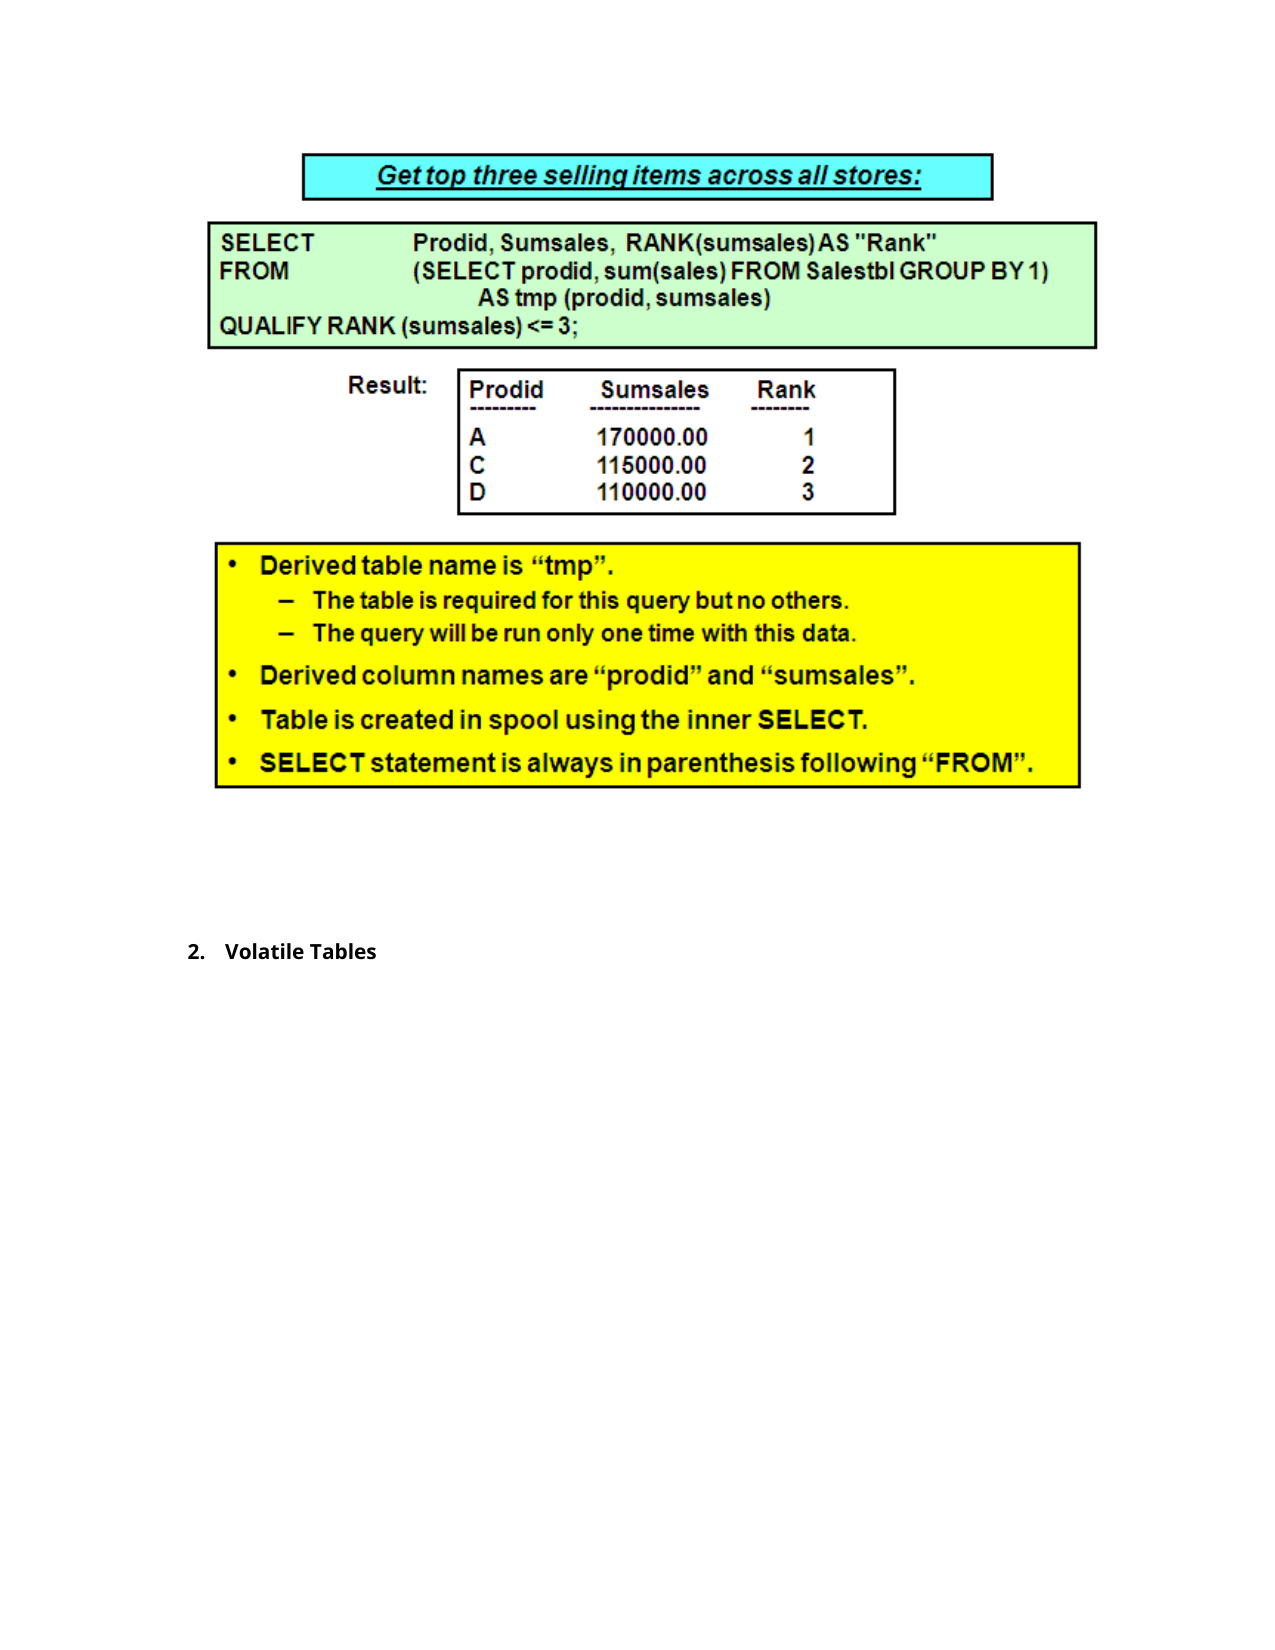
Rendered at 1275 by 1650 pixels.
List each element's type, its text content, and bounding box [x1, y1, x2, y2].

list Volatile Tables [187, 937, 1125, 966]
picture [150, 150, 1124, 796]
